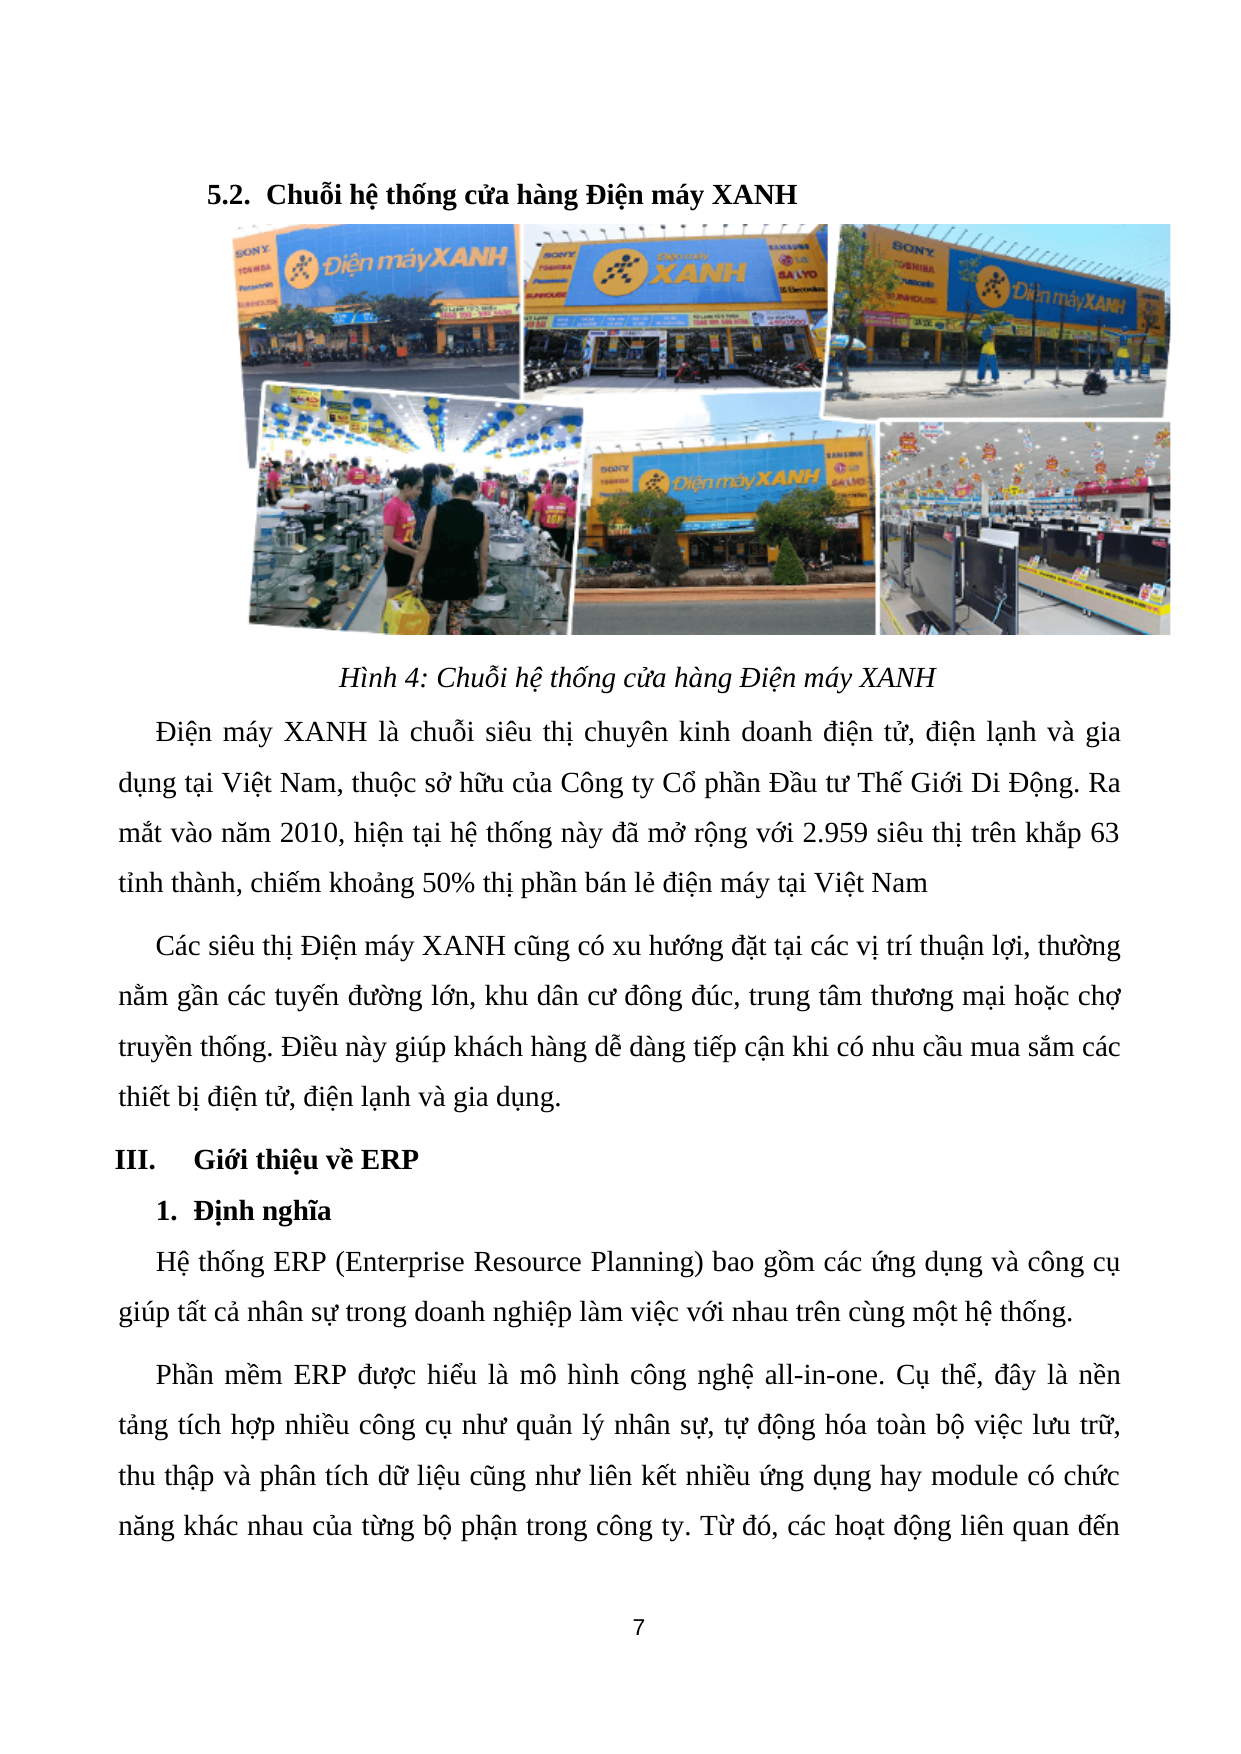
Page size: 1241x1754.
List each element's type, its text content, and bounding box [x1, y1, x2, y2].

text Hình 4: Chuỗi hệ thống cửa hàng Điện máy XANH [118, 660, 1122, 694]
picture [230, 224, 1171, 635]
subtitle Giới thiệu về ERP [156, 1142, 1122, 1176]
text Chuỗi hệ thống cửa hàng Điện máy XANH [207, 177, 1122, 211]
subtitle Định nghĩa [156, 1193, 1122, 1227]
text Các siêu thị Điện máy XANH cũng có xu hướng đặt tại các vị trí thuận lợi, thường nằm gần các tuyến đường lớn, khu dân cư đông đúc, trung tâm thương mại hoặc chợ truyền thống. Điều này giúp khách hàng dễ dàng tiếp cận khi có nhu cầu mua sắm các thiết bị điện tử, điện lạnh và gia dụng. [118, 928, 1122, 1113]
text Hệ thống ERP (Enterprise Resource Planning) bao gồm các ứng dụng và công cụ giúp tất cả nhân sự trong doanh nghiệp làm việc với nhau trên cùng một hệ thống. [118, 1244, 1122, 1328]
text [118, 1357, 1122, 1542]
text Điện máy XANH là chuỗi siêu thị chuyên kinh doanh điện tử, điện lạnh và gia dụng tại Việt Nam, thuộc sở hữu của Công ty Cổ phần Đầu tư Thế Giới Di Động. Ra mắt vào năm 2010, hiện tại hệ thống này đã mở rộng với 2.959 siêu thị trên khắp 63 tỉnh thành, chiếm khoảng 50% thị phần bán lẻ điện máy tại Việt Nam [118, 714, 1122, 899]
